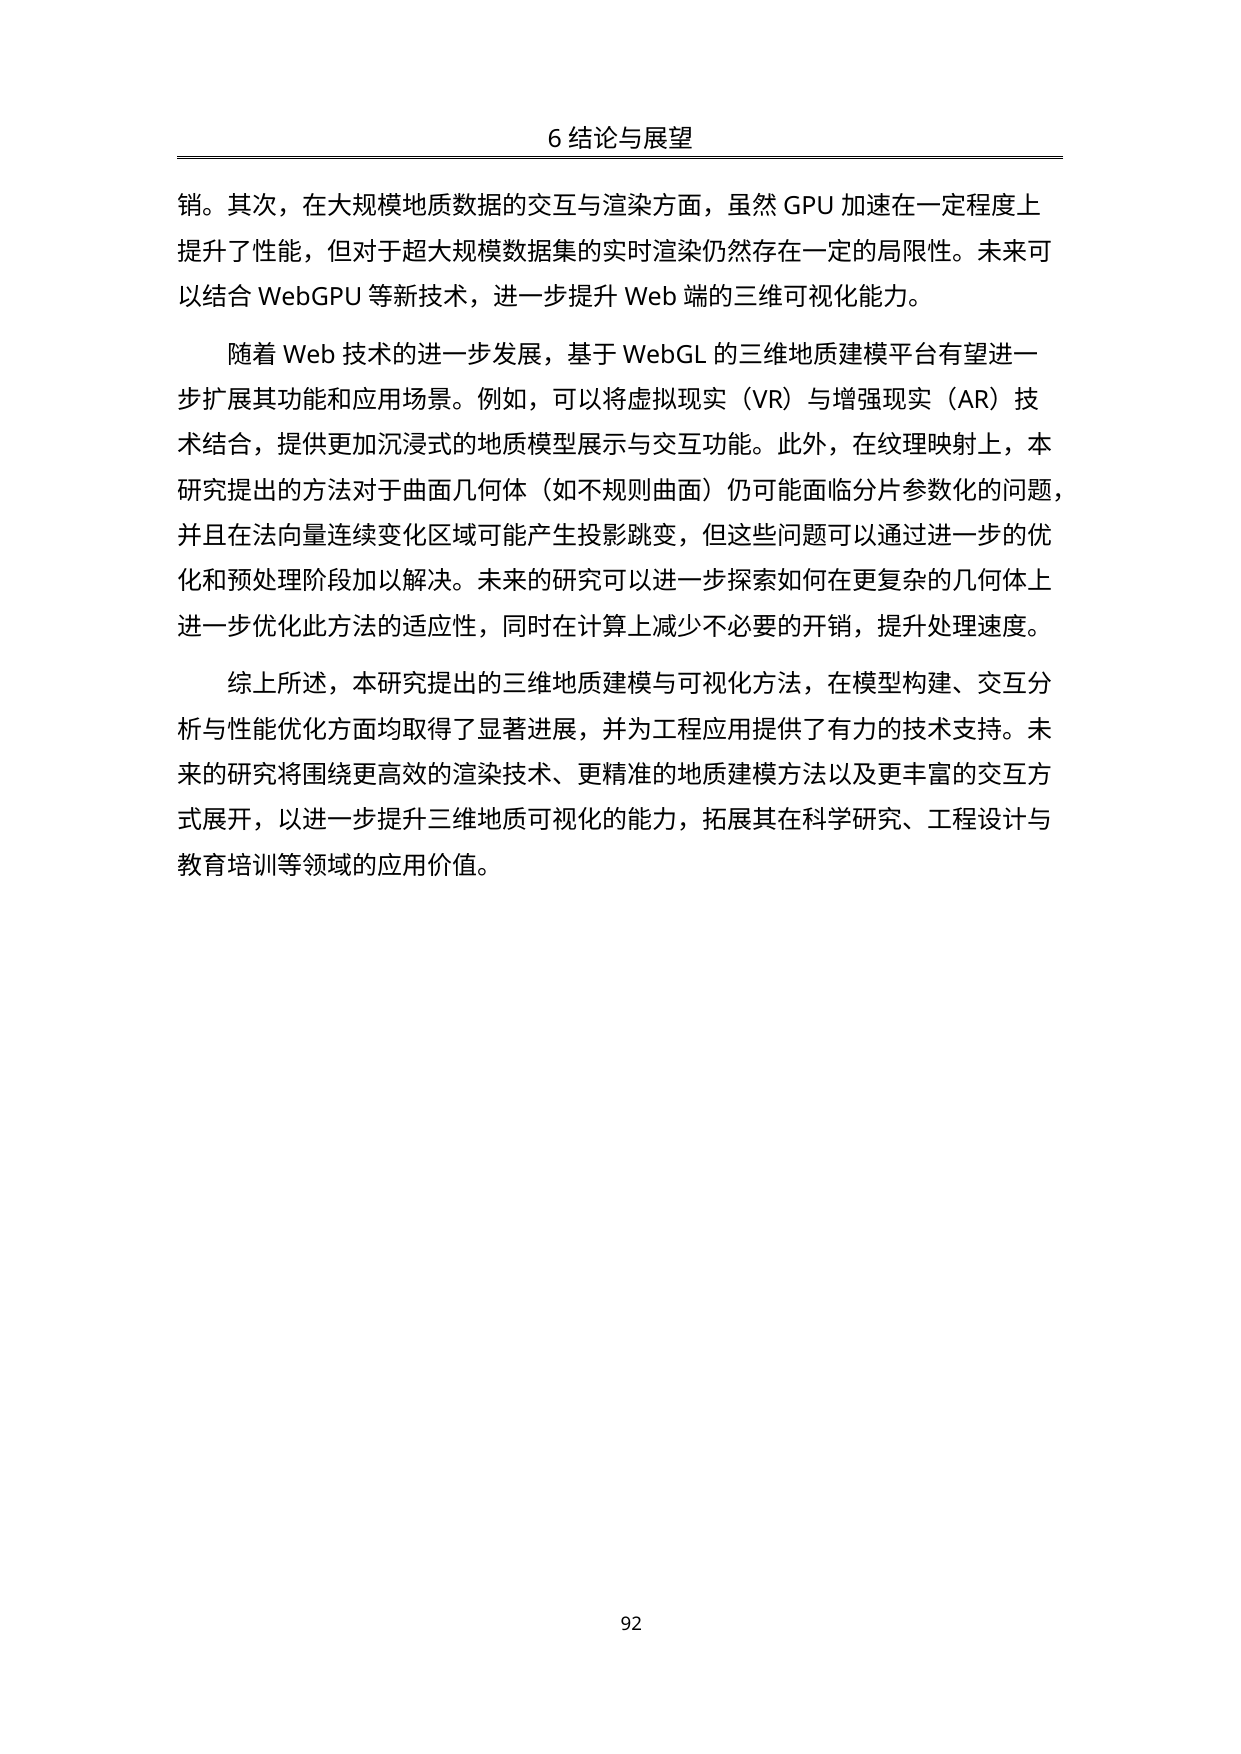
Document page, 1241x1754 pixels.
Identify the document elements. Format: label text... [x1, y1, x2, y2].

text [177, 186, 1063, 313]
text 随着 Web 技术的进一步发展，基于 WebGL 的三维地质建模平台有望进一步扩展其功能和应用场景。例如，可以将虚拟现实（VR）与增强现实（AR）技术结合，提供更加沉浸式的地质模型展示与交互功能。此外，在纹理映射上，本研究提出的方法对于曲面几何体（如不规则曲面）仍可能面临分片参数化的问题，并且在法向量连续变化区域可能产生投影跳变，但这些问题可以通过进一步的优化和预处理阶段加以解决。未来的研究可以进一步探索如何在更复杂的几何体上进一步优化此方法的适应性，同时在计算上减少不必要的开销，提升处理速度。 [177, 334, 1063, 642]
text 综上所述，本研究提出的三维地质建模与可视化方法，在模型构建、交互分析与性能优化方面均取得了显著进展，并为工程应用提供了有力的技术支持。未来的研究将围绕更高效的渲染技术、更精准的地质建模方法以及更丰富的交互方式展开，以进一步提升三维地质可视化的能力，拓展其在科学研究、工程设计与教育培训等领域的应用价值。 [177, 664, 1063, 881]
